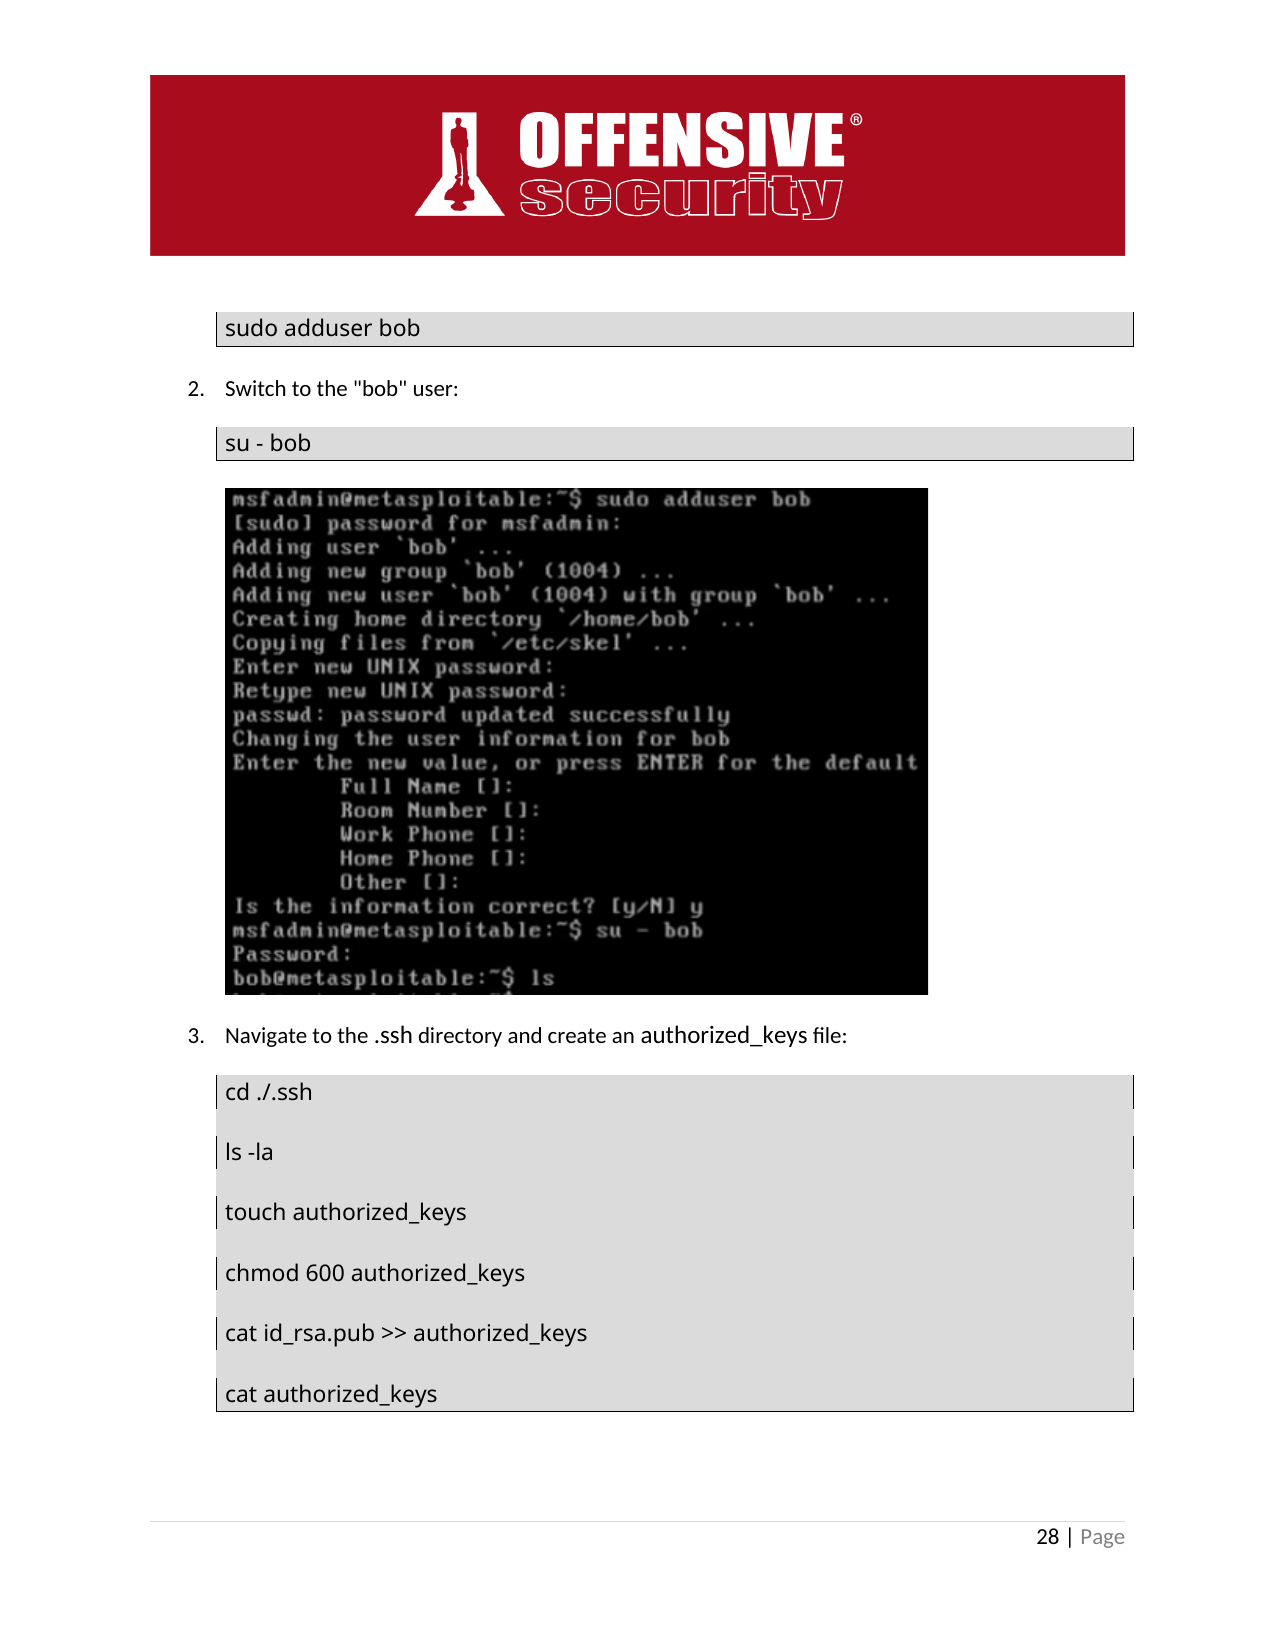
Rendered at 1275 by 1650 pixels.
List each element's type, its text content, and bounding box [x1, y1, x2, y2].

text chmod 600 authorized_keys [217, 1257, 1133, 1290]
text cd ./.ssh [217, 1075, 1133, 1109]
picture [225, 488, 929, 995]
text cat authorized_keys [216, 1377, 1133, 1411]
text touch authorized_keys [217, 1196, 1133, 1229]
list Navigate to the .ssh directory and create an authorized_keys file: [187, 1019, 1125, 1050]
picture [150, 75, 1125, 256]
text cat id_rsa.pub >> authorized_keys [217, 1317, 1133, 1350]
text su - bob [217, 427, 1133, 460]
text ls -la [217, 1136, 1133, 1169]
list Switch to the "bob" user: [187, 374, 1125, 402]
text sudo adduser bob [217, 312, 1133, 346]
